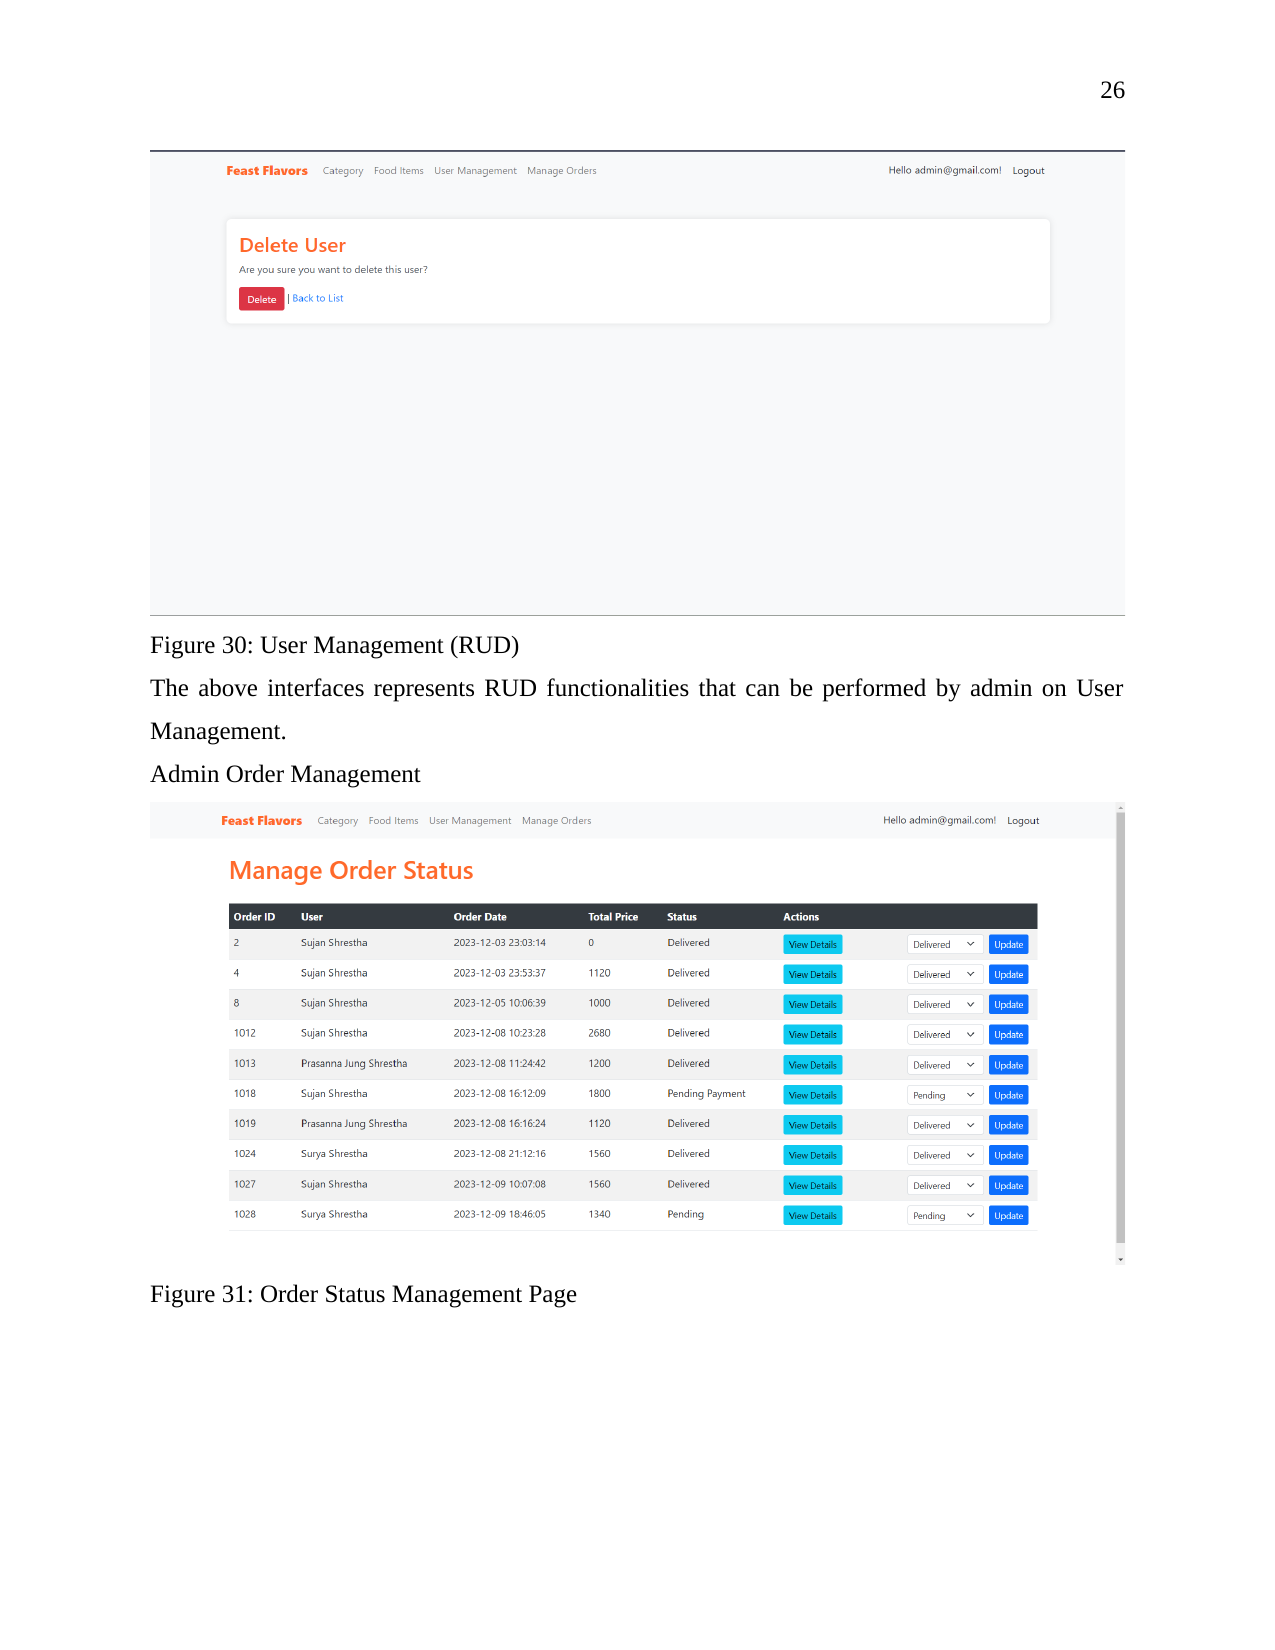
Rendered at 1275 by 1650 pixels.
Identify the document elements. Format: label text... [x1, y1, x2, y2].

text The above interfaces represents RUD functionalities that can be performed by admin on User Management. [150, 673, 1125, 745]
picture [150, 802, 1125, 1265]
text Figure 31: Order Status Management Page [150, 1279, 1125, 1308]
picture [150, 150, 1125, 616]
text Admin Order Management [150, 759, 1125, 788]
text Figure 30: User Management (RUD) [150, 630, 1125, 659]
